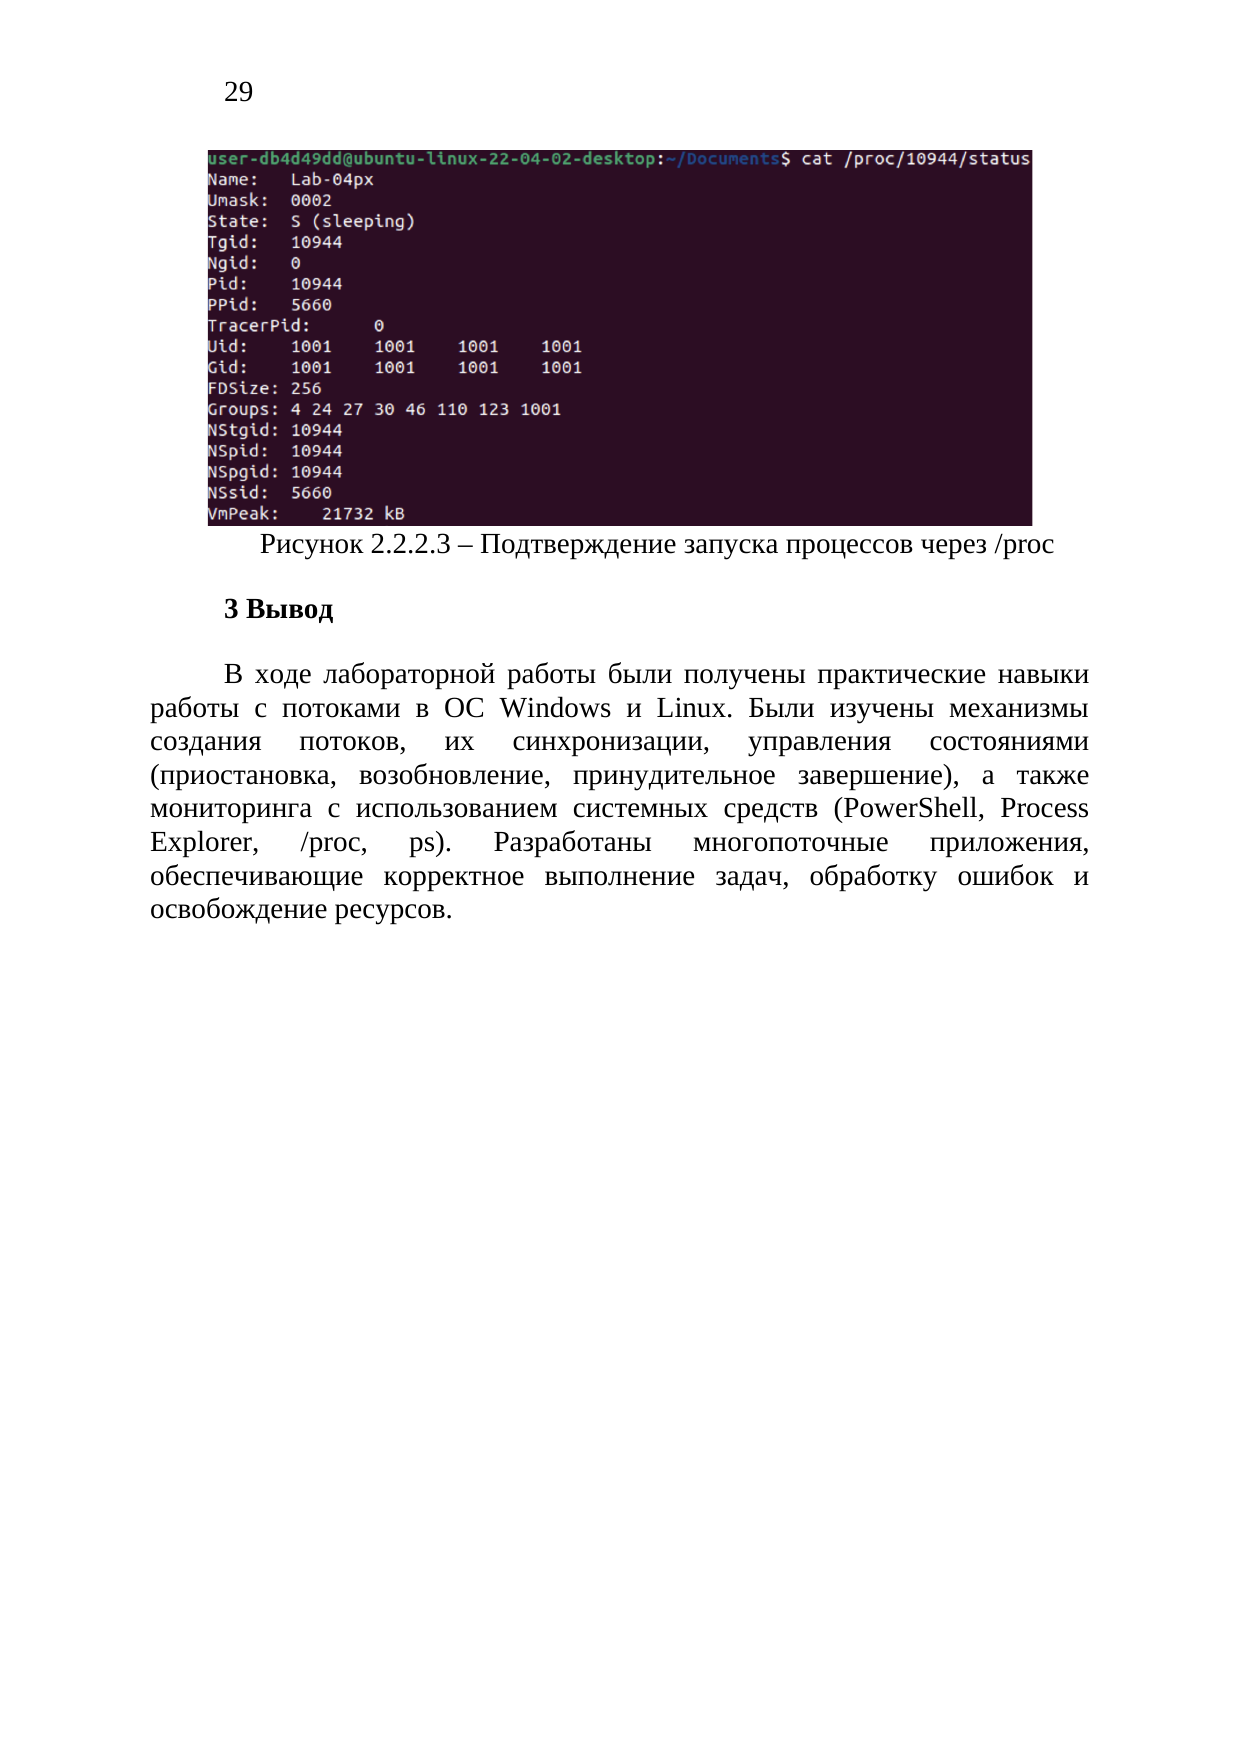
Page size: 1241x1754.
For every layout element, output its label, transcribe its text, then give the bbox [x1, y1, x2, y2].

picture [207, 150, 1033, 526]
text 3 Вывод [150, 591, 1090, 624]
text Рисунок 2.2.2.3 – Подтверждение запуска процессов через /proc [150, 526, 1090, 559]
text В ходе лабораторной работы были получены практические навыки работы с потоками в ОС Windows и Linux. Были изучены механизмы создания потоков, их синхронизации, управления состояниями (приостановка, возобновление, принудительное завершение), а также мониторинга с использованием системных средств (PowerShell, Process Explorer, /proc, ps). Разработаны многопоточные приложения, обеспечивающие корректное выполнение задач, обработку ошибок и освобождение ресурсов. [150, 656, 1090, 925]
